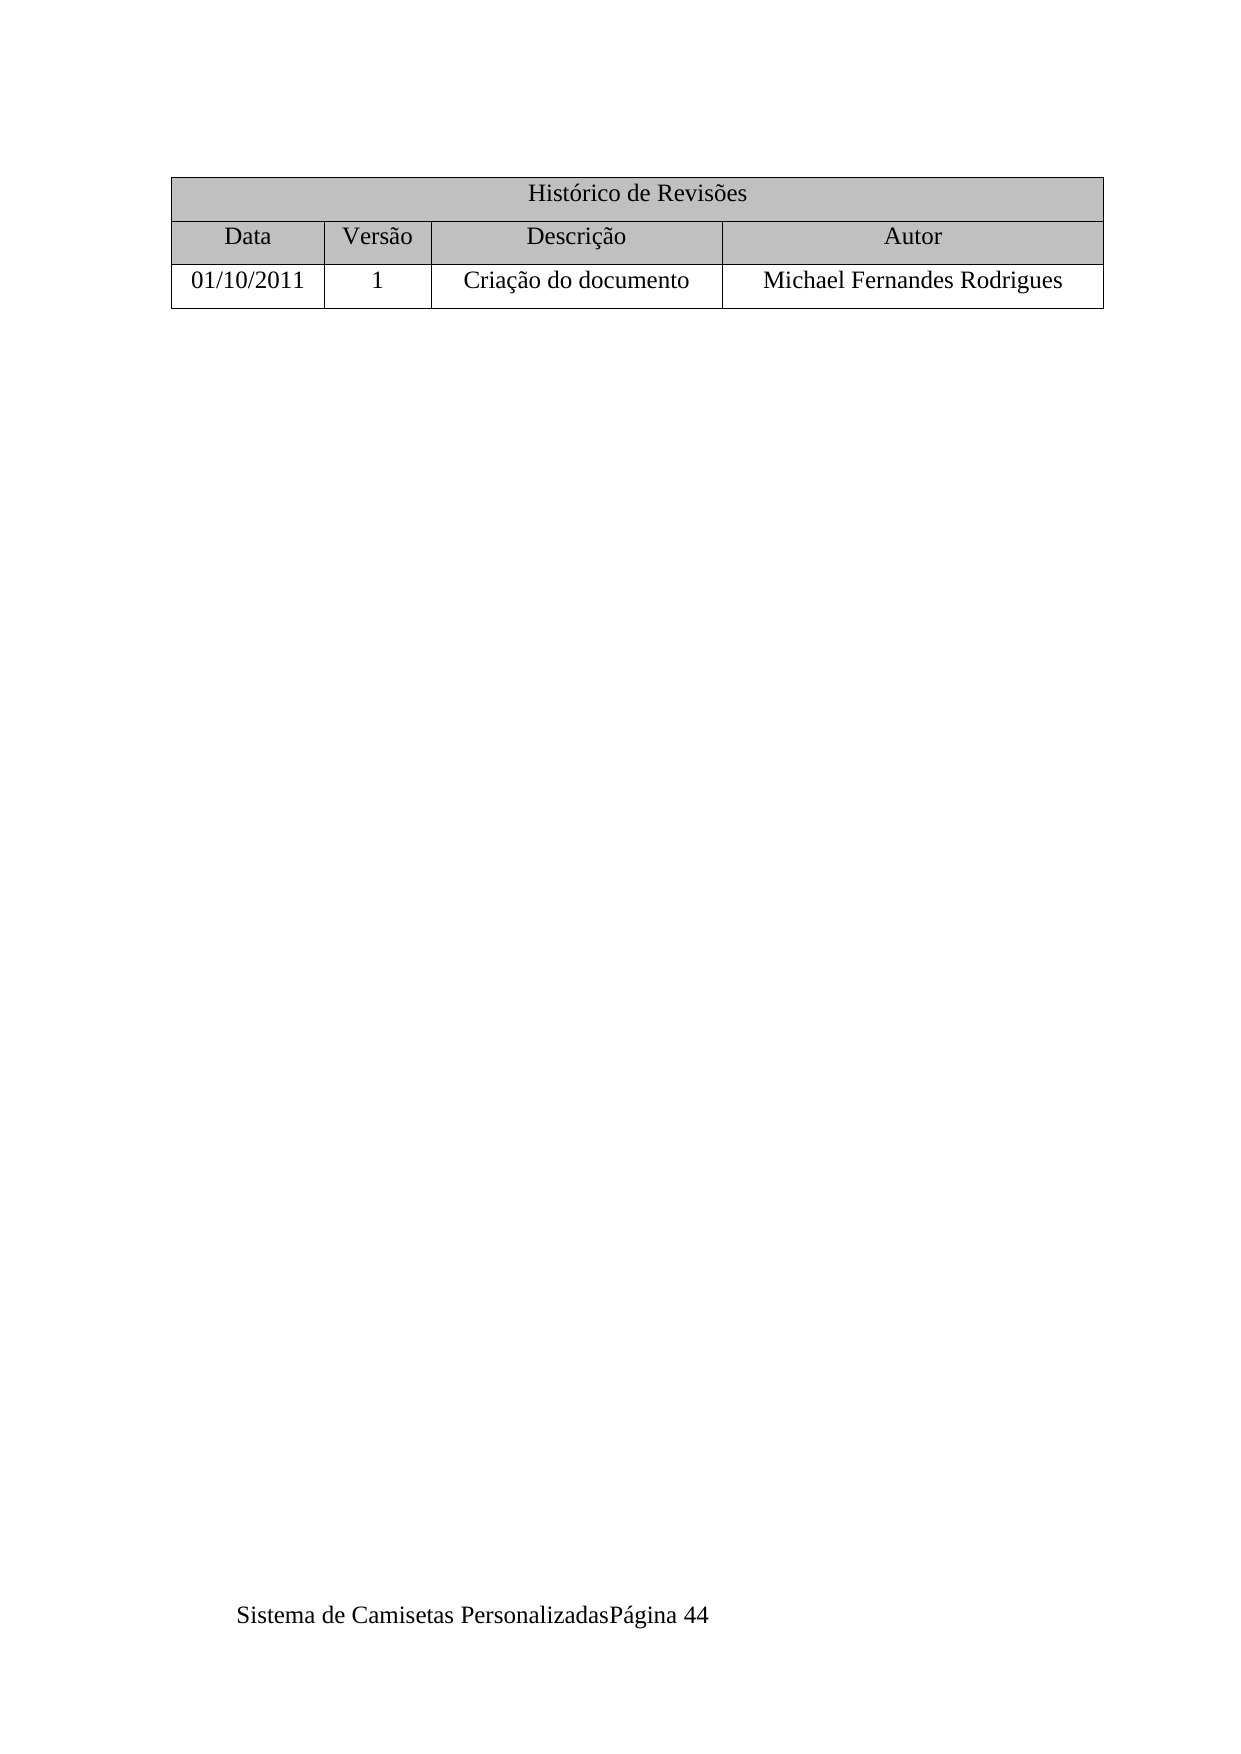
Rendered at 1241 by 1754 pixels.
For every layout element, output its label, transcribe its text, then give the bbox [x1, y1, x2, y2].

table_header Histórico de Revisões [172, 178, 1103, 221]
table_cell 01/10/2011 [172, 265, 324, 308]
table_cell Descrição [432, 222, 722, 264]
table_cell Autor [723, 222, 1103, 264]
table_cell Criação do documento [432, 265, 722, 308]
table_cell 1 [325, 265, 431, 308]
table_cell Michael Fernandes Rodrigues [723, 265, 1103, 308]
table_cell Versão [325, 222, 431, 264]
table_cell Data [172, 222, 324, 264]
